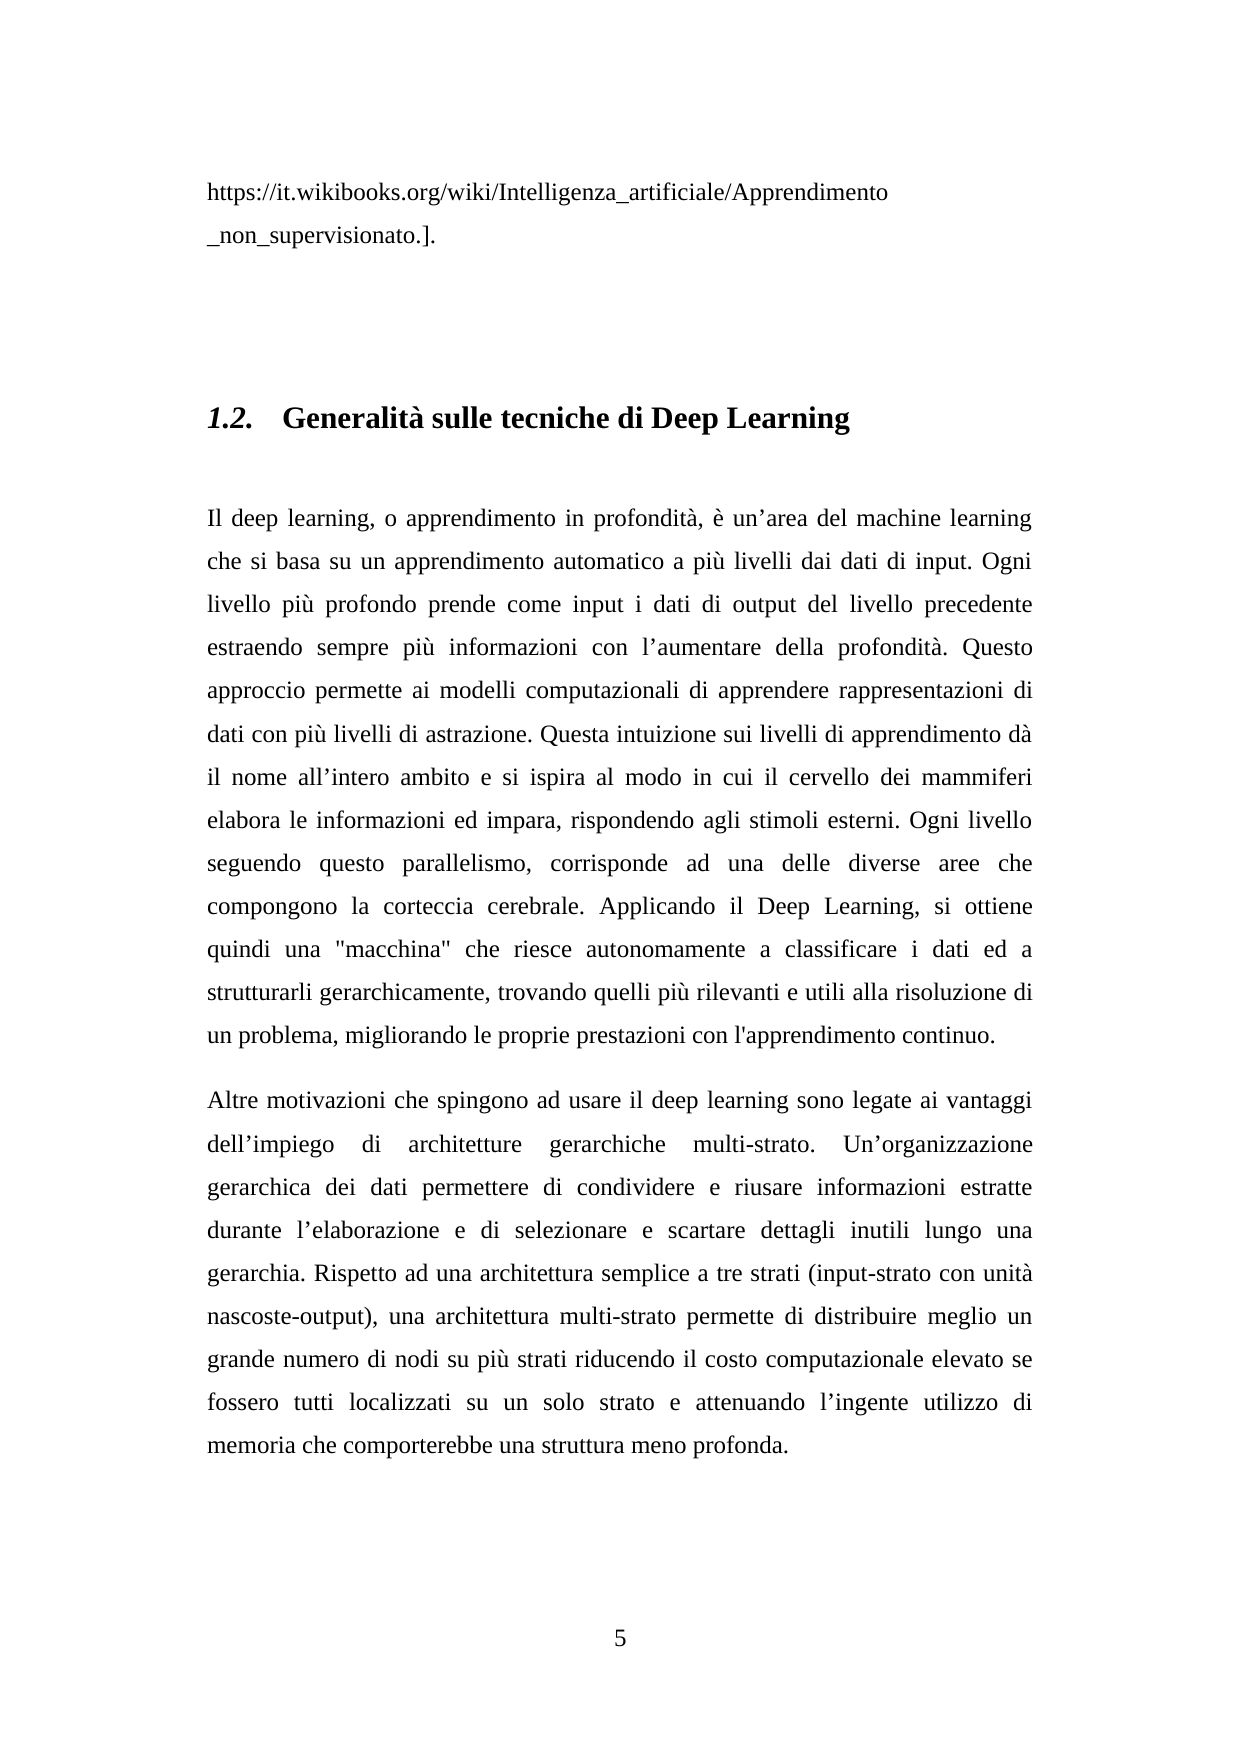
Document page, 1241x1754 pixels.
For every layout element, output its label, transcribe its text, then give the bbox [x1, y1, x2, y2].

text Il deep learning, o apprendimento in profondità, è un’area del machine learning che si basa su un apprendimento automatico a più livelli dai dati di input. Ogni livello più profondo prende come input i dati di output del livello precedente estraendo sempre più informazioni con l’aumentare della profondità. Questo approccio permette ai modelli computazionali di apprendere rappresentazioni di dati con più livelli di astrazione. Questa intuizione sui livelli di apprendimento dà il nome all’intero ambito e si ispira al modo in cui il cervello dei mammiferi elabora le informazioni ed impara, rispondendo agli stimoli esterni. Ogni livello seguendo questo parallelismo, corrisponde ad una delle diverse aree che compongono la corteccia cerebrale. Applicando il Deep Learning, si ottiene quindi una "macchina" che riesce autonomamente a classificare i dati ed a strutturarli gerarchicamente, trovando quelli più rilevanti e utili alla risoluzione di un problema, migliorando le proprie prestazioni con l'apprendimento continuo. [207, 503, 1033, 1049]
subtitle Generalità sulle tecniche di Deep Learning [207, 399, 1033, 435]
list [207, 177, 1033, 249]
text Altre motivazioni che spingono ad usare il deep learning sono legate ai vantaggi dell’impiego di architetture gerarchiche multi-strato. Un’organizzazione gerarchica dei dati permettere di condividere e riusare informazioni estratte durante l’elaborazione e di selezionare e scartare dettagli inutili lungo una gerarchia. Rispetto ad una architettura semplice a tre strati (input-strato con unità nascoste-output), una architettura multi-strato permette di distribuire meglio un grande numero di nodi su più strati riducendo il costo computazionale elevato se fossero tutti localizzati su un solo strato e attenuando l’ingente utilizzo di memoria che comporterebbe una struttura meno profonda. [207, 1086, 1033, 1459]
